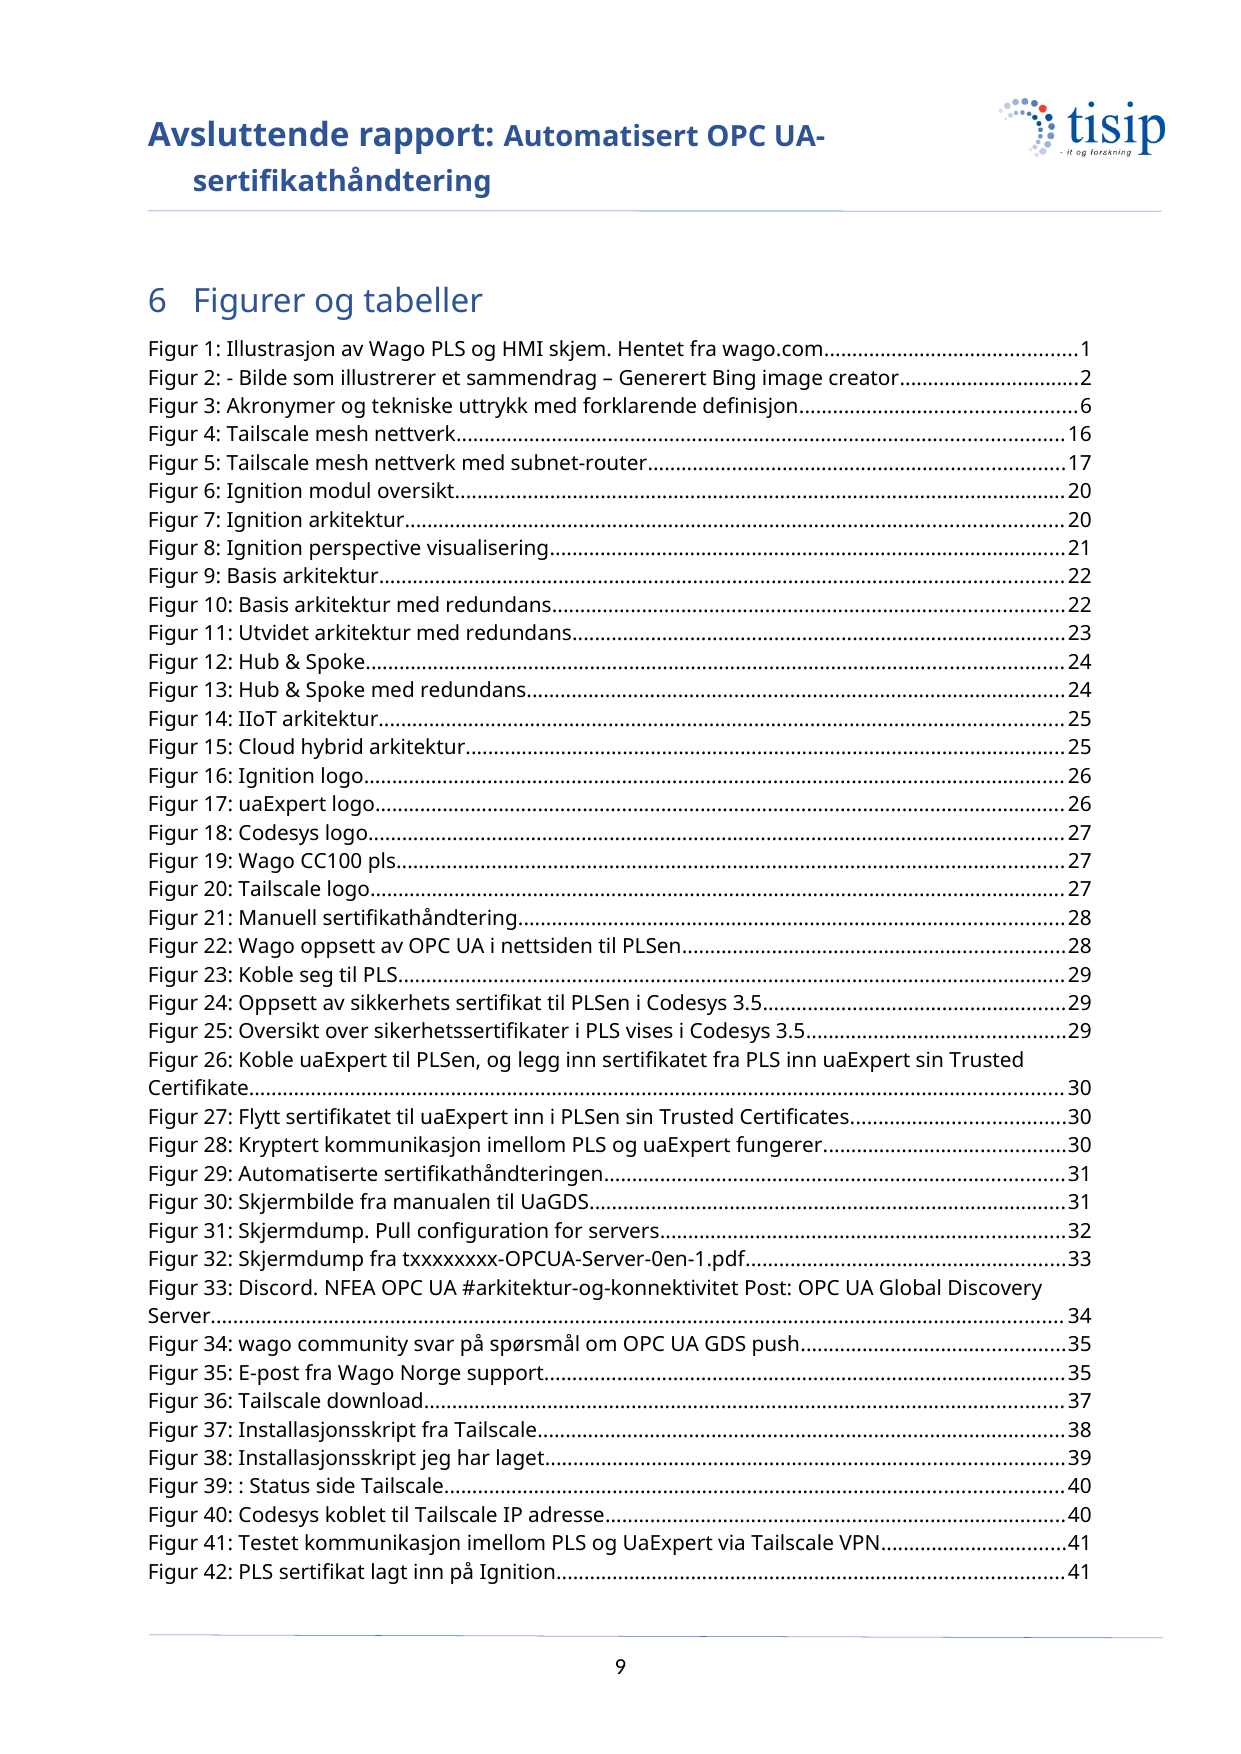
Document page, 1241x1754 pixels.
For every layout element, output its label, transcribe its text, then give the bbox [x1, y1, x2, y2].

text Figur 34: wago community svar på spørsmål om OPC UA GDS push 35 [148, 1329, 1093, 1358]
text Figur 33: Discord. NFEA OPC UA #arkitektur-og-konnektivitet Post: OPC UA Global Discovery Server 34 [148, 1273, 1093, 1329]
text Figur 30: Skjermbilde fra manualen til UaGDS 31 [148, 1187, 1093, 1216]
picture [991, 92, 1169, 160]
text Figur 14: IIoT arkitektur 25 [148, 704, 1093, 732]
text Figur 36: Tailscale download 37 [148, 1386, 1093, 1415]
text Figur 5: Tailscale mesh nettverk med subnet-router 17 [148, 448, 1093, 476]
text Figur 19: Wago CC100 pls 27 [148, 846, 1093, 874]
text Figur 37: Installasjonsskript fra Tailscale 38 [148, 1415, 1093, 1443]
text Figur 25: Oversikt over sikerhetssertifikater i PLS vises i Codesys 3.5 29 [148, 1017, 1093, 1045]
text Figur 22: Wago oppsett av OPC UA i nettsiden til PLSen 28 [148, 931, 1093, 960]
text Figur 31: Skjermdump. Pull configuration for servers 32 [148, 1216, 1093, 1244]
text Figur 15: Cloud hybrid arkitektur 25 [148, 732, 1093, 761]
text Figur 13: Hub & Spoke med redundans 24 [148, 675, 1093, 704]
text Figur 18: Codesys logo 27 [148, 818, 1093, 846]
text Figur 3: Akronymer og tekniske uttrykk med forklarende definisjon 6 [148, 391, 1093, 419]
text Figur 16: Ignition logo 26 [148, 761, 1093, 789]
text Figur 29: Automatiserte sertifikathåndteringen 31 [148, 1159, 1093, 1187]
text Figur 6: Ignition modul oversikt 20 [148, 476, 1093, 505]
text Figur 42: PLS sertifikat lagt inn på Ignition 41 [148, 1557, 1093, 1585]
text Figur 17: uaExpert logo 26 [148, 789, 1093, 818]
text Figur 38: Installasjonsskript jeg har laget 39 [148, 1443, 1093, 1472]
text Figur 27: Flytt sertifikatet til uaExpert inn i PLSen sin Trusted Certificates. 30 [148, 1102, 1093, 1130]
text Figur 28: Kryptert kommunikasjon imellom PLS og uaExpert fungerer. 30 [148, 1130, 1093, 1159]
text Figur 8: Ignition perspective visualisering 21 [148, 533, 1093, 562]
text Figur 4: Tailscale mesh nettverk 16 [148, 419, 1093, 448]
text Figur 9: Basis arkitektur 22 [148, 562, 1093, 590]
text Figur 35: E-post fra Wago Norge support 35 [148, 1358, 1093, 1386]
subtitle Figurer og tabeller [148, 277, 1093, 322]
text Figur 12: Hub & Spoke 24 [148, 647, 1093, 675]
text Figur 23: Koble seg til PLS 29 [148, 960, 1093, 988]
text Figur 7: Ignition arkitektur 20 [148, 505, 1093, 533]
text Figur 10: Basis arkitektur med redundans 22 [148, 590, 1093, 618]
text Figur 21: Manuell sertifikathåndtering 28 [148, 903, 1093, 931]
text Figur 2: - Bilde som illustrerer et sammendrag – Generert Bing image creator 2 [148, 363, 1093, 391]
text Figur 20: Tailscale logo 27 [148, 874, 1093, 903]
text Figur 40: Codesys koblet til Tailscale IP adresse 40 [148, 1500, 1093, 1528]
text Figur 24: Oppsett av sikkerhets sertifikat til PLSen i Codesys 3.5 29 [148, 988, 1093, 1017]
text Figur 26: Koble uaExpert til PLSen, og legg inn sertifikatet fra PLS inn uaExpert sin Trusted Certifikate. 30 [148, 1045, 1093, 1102]
text Figur 39: : Status side Tailscale 40 [148, 1472, 1093, 1500]
text Figur 32: Skjermdump fra txxxxxxxx-OPCUA-Server-0en-1.pdf 33 [148, 1244, 1093, 1273]
text Figur 41: Testet kommunikasjon imellom PLS og UaExpert via Tailscale VPN 41 [148, 1528, 1093, 1557]
text Figur 1: Illustrasjon av Wago PLS og HMI skjem. Hentet fra wago.com 1 [148, 334, 1093, 363]
text Figur 11: Utvidet arkitektur med redundans 23 [148, 618, 1093, 647]
